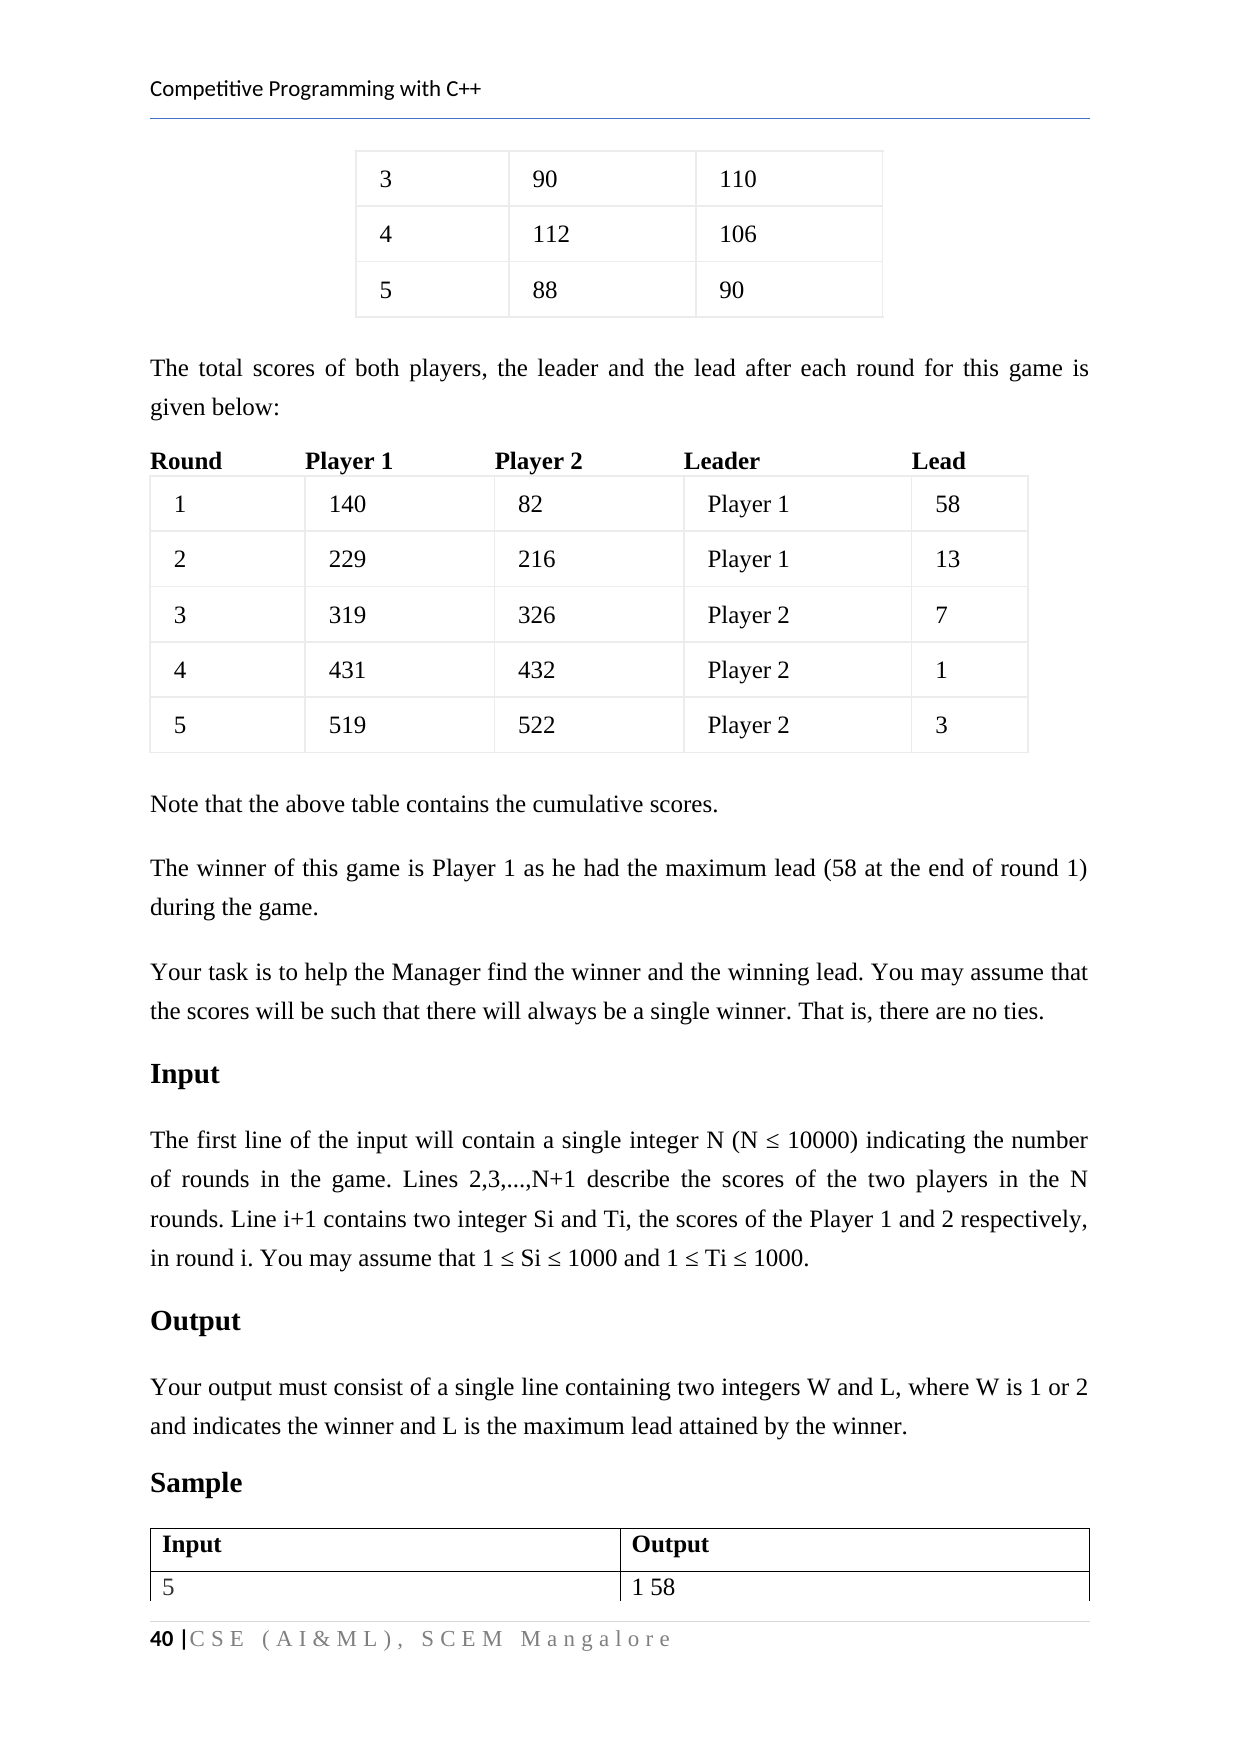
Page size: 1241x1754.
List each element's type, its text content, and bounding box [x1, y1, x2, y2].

text The first line of the input will contain a single integer N (N ≤ 10000) indicating the number of rounds in the game. Lines 2,3,...,N+1 describe the scores of the two players in the N rounds. Line i+1 contains two integer Si and Ti, the scores of the Player 1 and 2 respectively, in round i. You may assume that 1 ≤ Si ≤ 1000 and 1 ≤ Ti ≤ 1000. [150, 1114, 1090, 1272]
table_cell 140 [306, 477, 494, 530]
table_cell 13 [912, 532, 1027, 586]
table_cell 319 [306, 587, 494, 641]
table_cell 4 [151, 643, 304, 696]
table_cell 519 [306, 698, 494, 752]
table_cell 4 [357, 207, 508, 261]
text Output [150, 1297, 1090, 1336]
table_cell 1 [151, 477, 304, 530]
table_cell 106 [697, 207, 882, 261]
text Your output must consist of a single line containing two integers W and L, where W is 1 or 2 and indicates the winner and L is the maximum lead attained by the winner. [150, 1361, 1090, 1440]
table_cell 431 [306, 643, 494, 696]
table_cell 1 [912, 643, 1027, 696]
table_cell Player 2 [685, 698, 911, 752]
table_cell 522 [495, 698, 683, 752]
text The winner of this game is Player 1 as he had the maximum lead (58 at the end of round 1) during the game. [150, 842, 1090, 921]
table_cell 3 [357, 152, 508, 205]
table_cell 326 [495, 587, 683, 641]
table_cell 112 [510, 207, 695, 261]
text Note that the above table contains the cumulative scores. [150, 778, 1090, 817]
table_cell Player 2 [685, 643, 911, 696]
table_cell 216 [495, 532, 683, 586]
table_cell 5 [151, 698, 304, 752]
table_cell 90 [697, 262, 882, 316]
table_cell Player 1 [685, 532, 911, 586]
text Sample [150, 1465, 1090, 1498]
table_cell 432 [495, 643, 683, 696]
table_header Input [151, 1529, 620, 1571]
table_cell Player 1 [685, 477, 911, 530]
text Input [150, 1050, 1090, 1089]
table_cell 2 [151, 532, 304, 586]
table_cell Player 2 [685, 587, 911, 641]
table_header Output [621, 1529, 1089, 1571]
text The total scores of both players, the leader and the lead after each round for this game is given below: [150, 342, 1090, 421]
table_cell 88 [510, 262, 695, 316]
text Your task is to help the Manager find the winner and the winning lead. You may assume that the scores will be such that there will always be a single winner. That is, there are no ties. [150, 946, 1090, 1025]
table_cell 58 [912, 477, 1027, 530]
table_cell 5 [357, 262, 508, 316]
table_cell 82 [495, 477, 683, 530]
table_cell 90 [510, 152, 695, 205]
table_cell 3 [912, 698, 1027, 752]
table_cell 229 [306, 532, 494, 586]
table_cell 7 [912, 587, 1027, 641]
table_cell 110 [697, 152, 882, 205]
table_cell 3 [151, 587, 304, 641]
